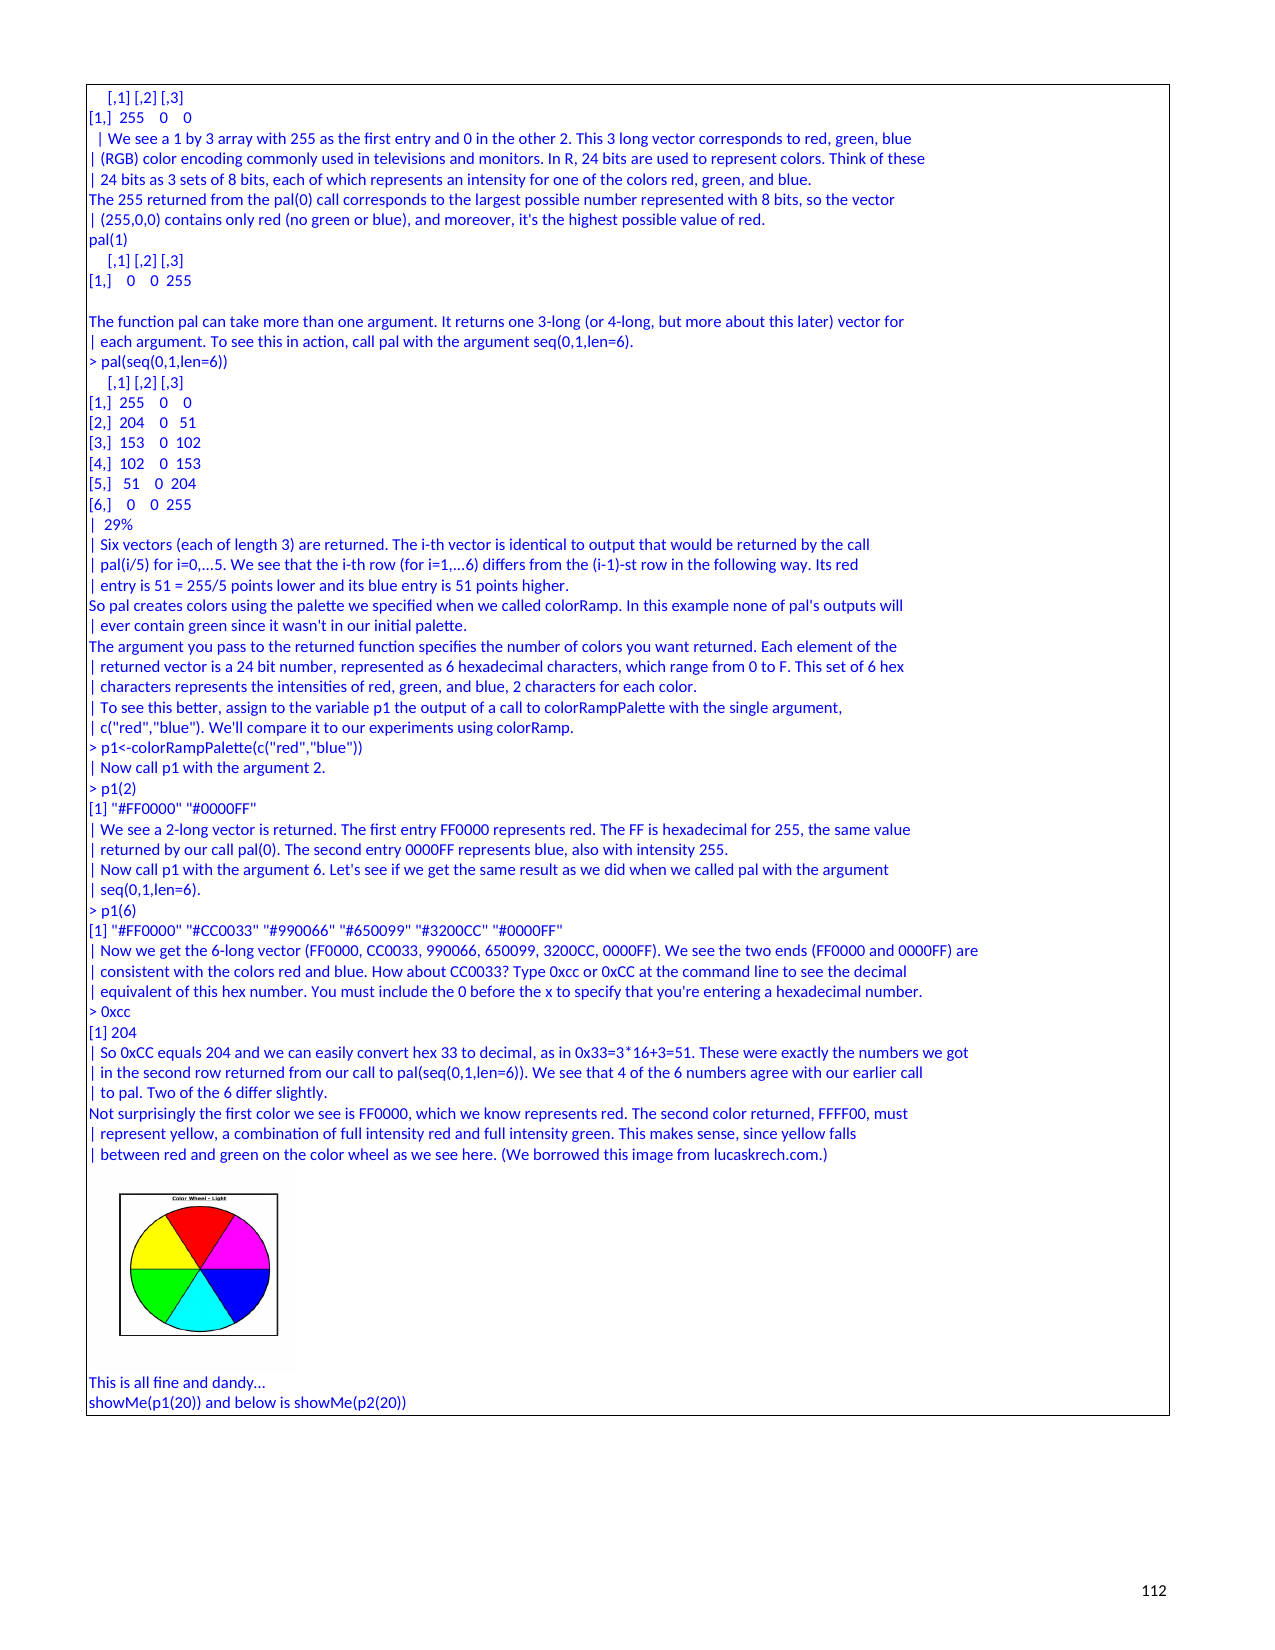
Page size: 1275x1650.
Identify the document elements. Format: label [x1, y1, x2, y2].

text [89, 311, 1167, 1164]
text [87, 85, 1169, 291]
picture [88, 1164, 297, 1372]
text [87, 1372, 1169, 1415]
